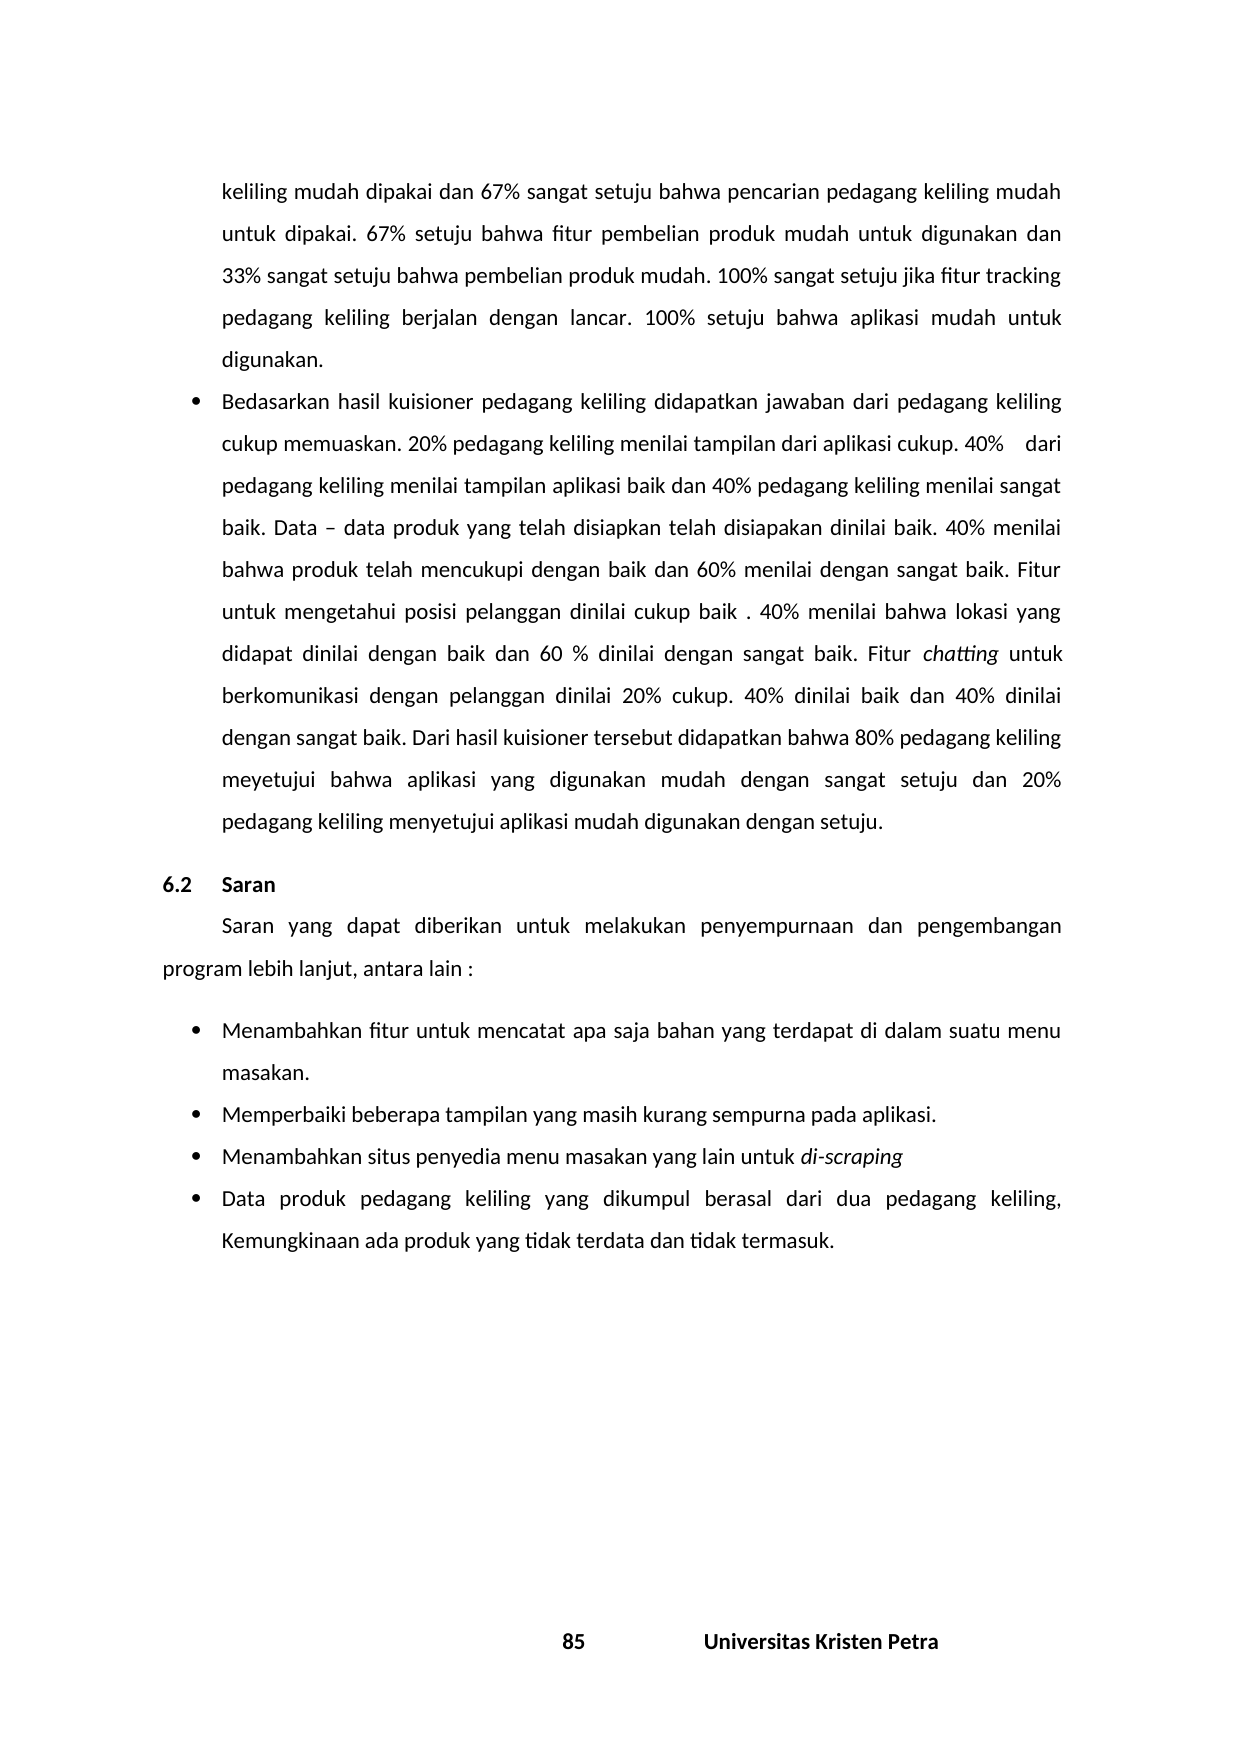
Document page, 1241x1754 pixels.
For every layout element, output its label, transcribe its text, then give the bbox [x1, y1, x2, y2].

list Data produk pedagang keliling yang dikumpul berasal dari dua pedagang keliling, Kemungkinaan ada produk yang tidak terdata dan tidak termasuk. [192, 1184, 1063, 1254]
list Bedasarkan hasil kuisioner pedagang keliling didapatkan jawaban dari pedagang keliling cukup memuaskan. 20% pedagang keliling menilai tampilan dari aplikasi cukup. 40% dari pedagang keliling menilai tampilan aplikasi baik dan 40% pedagang keliling menilai sangat baik. Data – data produk yang telah disiapkan telah disiapakan dinilai baik. 40% menilai bahwa produk telah mencukupi dengan baik dan 60% menilai dengan sangat baik. Fitur untuk mengetahui posisi pelanggan dinilai cukup baik . 40% menilai bahwa lokasi yang didapat dinilai dengan baik dan 60 % dinilai dengan sangat baik. Fitur chatting untuk berkomunikasi dengan pelanggan dinilai 20% cukup. 40% dinilai baik dan 40% dinilai dengan sangat baik. Dari hasil kuisioner tersebut didapatkan bahwa 80% pedagang keliling meyetujui bahwa aplikasi yang digunakan mudah dengan sangat setuju dan 20% pedagang keliling menyetujui aplikasi mudah digunakan dengan setuju. [192, 387, 1063, 835]
list Menambahkan situs penyedia menu masakan yang lain untuk di-scraping [192, 1142, 1063, 1170]
subtitle Saran [162, 870, 1063, 898]
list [192, 177, 1063, 373]
text Saran yang dapat diberikan untuk melakukan penyempurnaan dan pengembangan program lebih lanjut, antara lain : [162, 912, 1063, 982]
list Menambahkan fitur untuk mencatat apa saja bahan yang terdapat di dalam suatu menu masakan. [192, 1016, 1063, 1086]
list Memperbaiki beberapa tampilan yang masih kurang sempurna pada aplikasi. [192, 1100, 1063, 1128]
